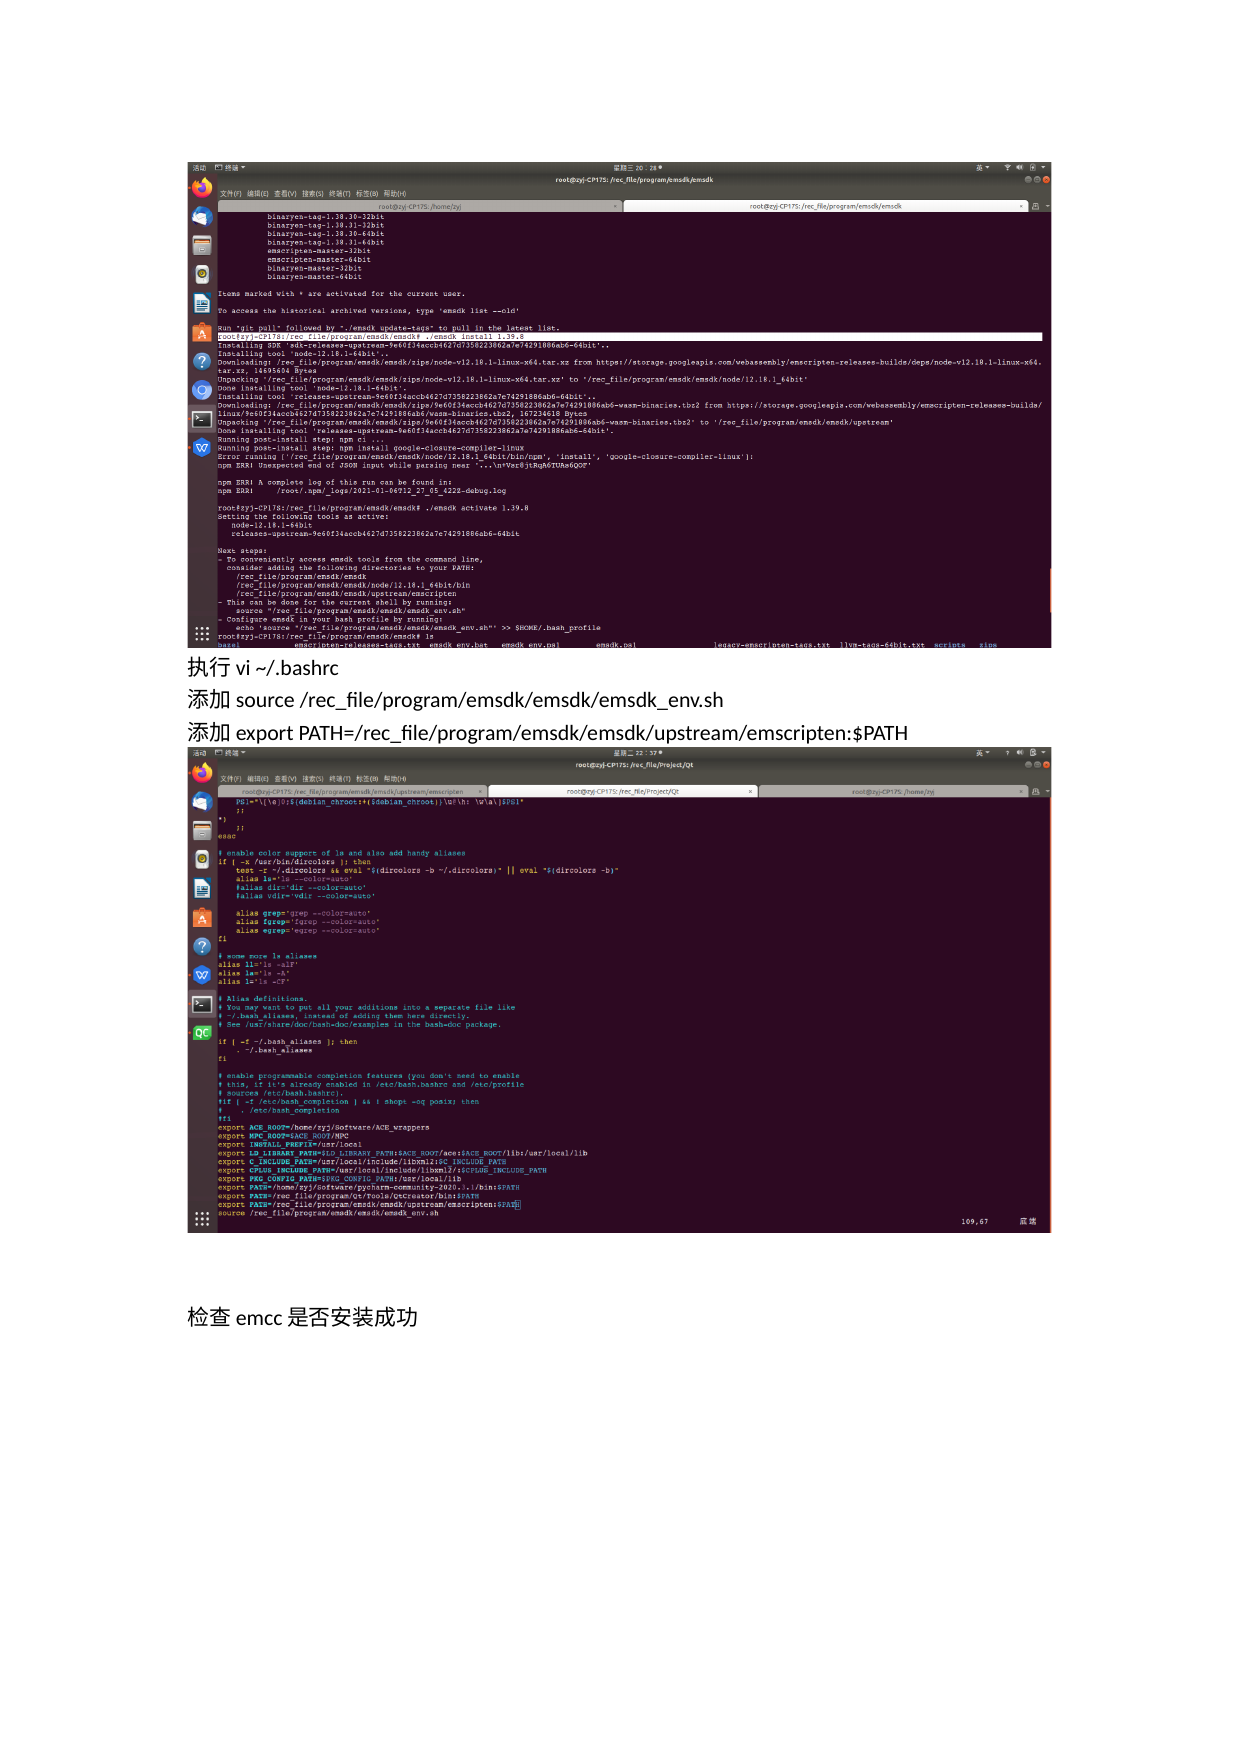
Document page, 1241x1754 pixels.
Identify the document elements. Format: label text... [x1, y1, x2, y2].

text 执行vi ~/.bashrc [187, 649, 1053, 682]
text 添加source /rec_file/program/emsdk/emsdk/emsdk_env.sh [187, 682, 1053, 714]
picture [187, 747, 1052, 1233]
text 检查emcc是否安装成功 [187, 1299, 1053, 1332]
picture [187, 162, 1052, 648]
text 添加export PATH=/rec_file/program/emsdk/emsdk/upstream/emscripten:$PATH [187, 714, 1053, 747]
